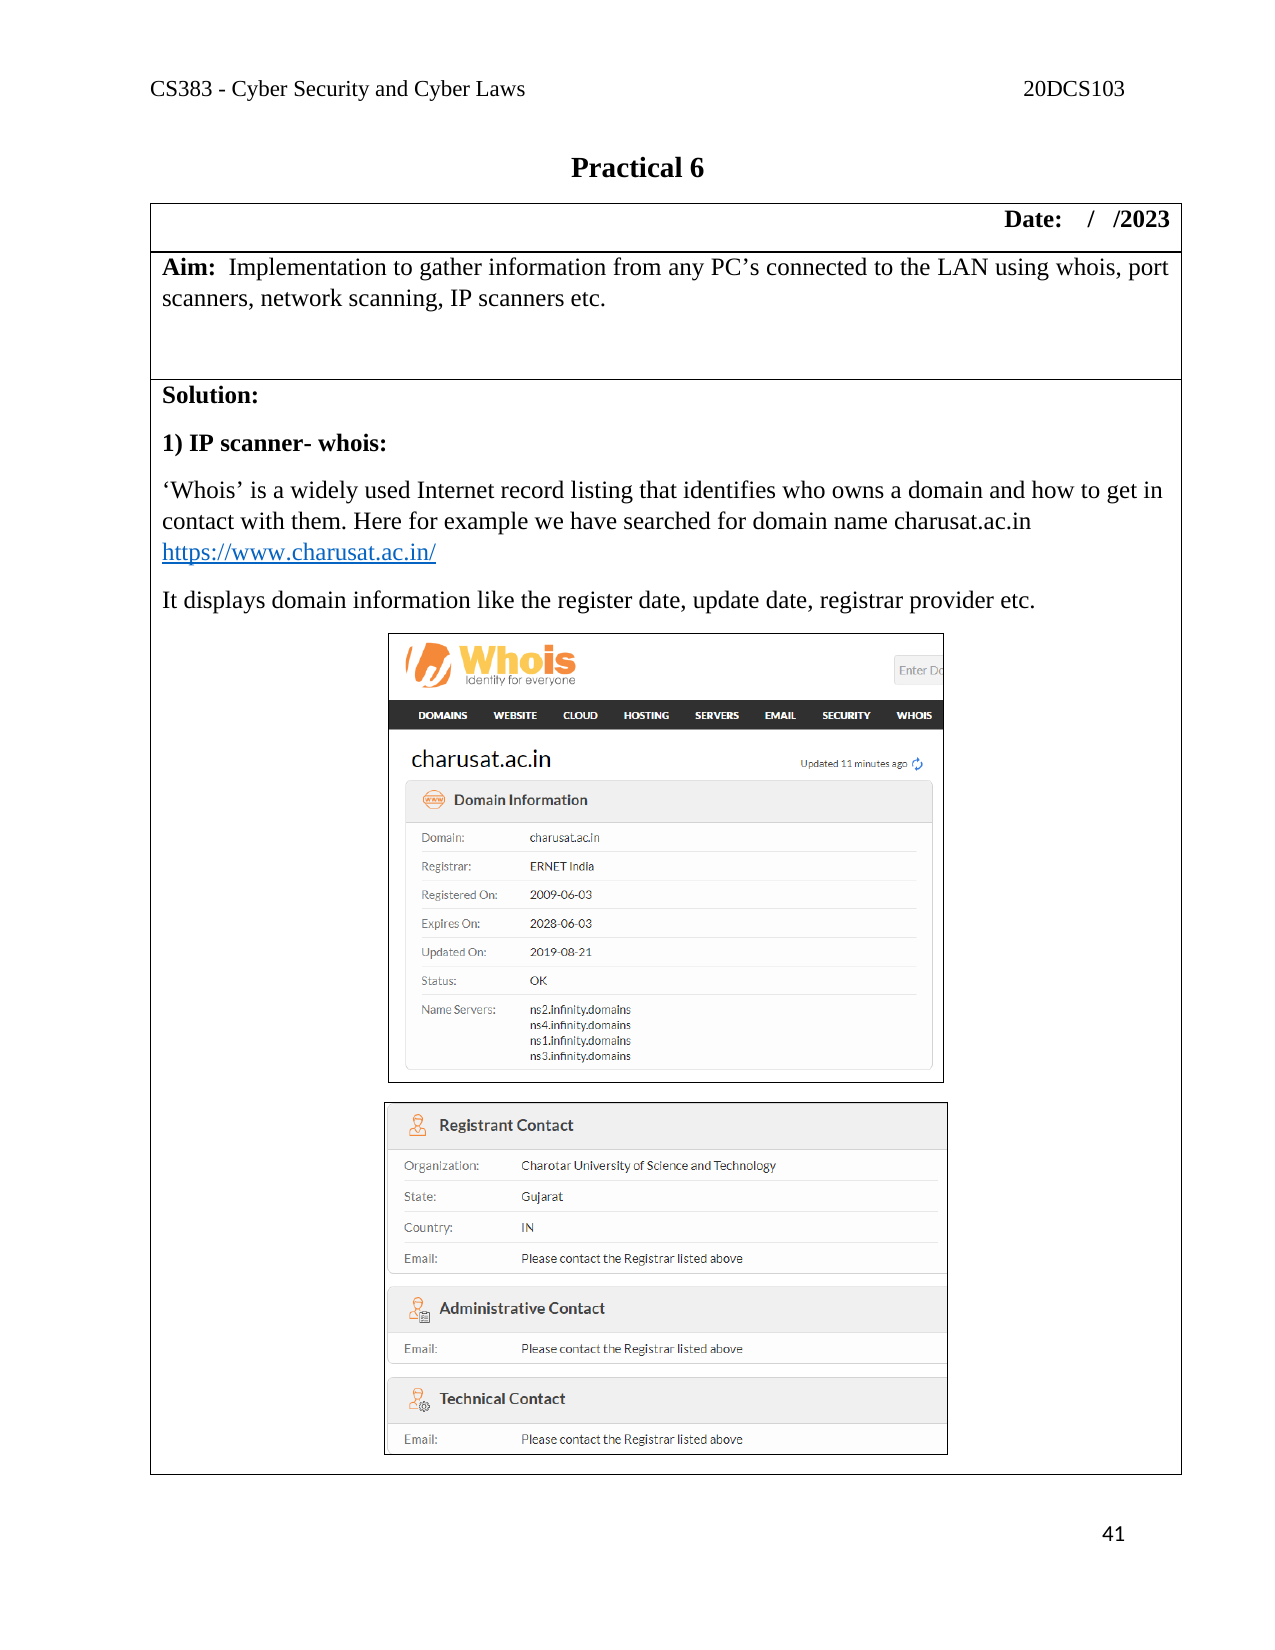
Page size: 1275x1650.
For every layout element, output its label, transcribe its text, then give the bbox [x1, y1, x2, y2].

table_cell Aim: Implementation to gather information from any PC’s connected to the LAN using whois, port scanners, network scanning, IP scanners etc. [151, 253, 1181, 379]
text Practical 6 [150, 150, 1125, 183]
picture [385, 1103, 947, 1454]
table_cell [151, 380, 1181, 1473]
picture [389, 634, 943, 1082]
table_header Date: / /2023 [151, 204, 1181, 251]
